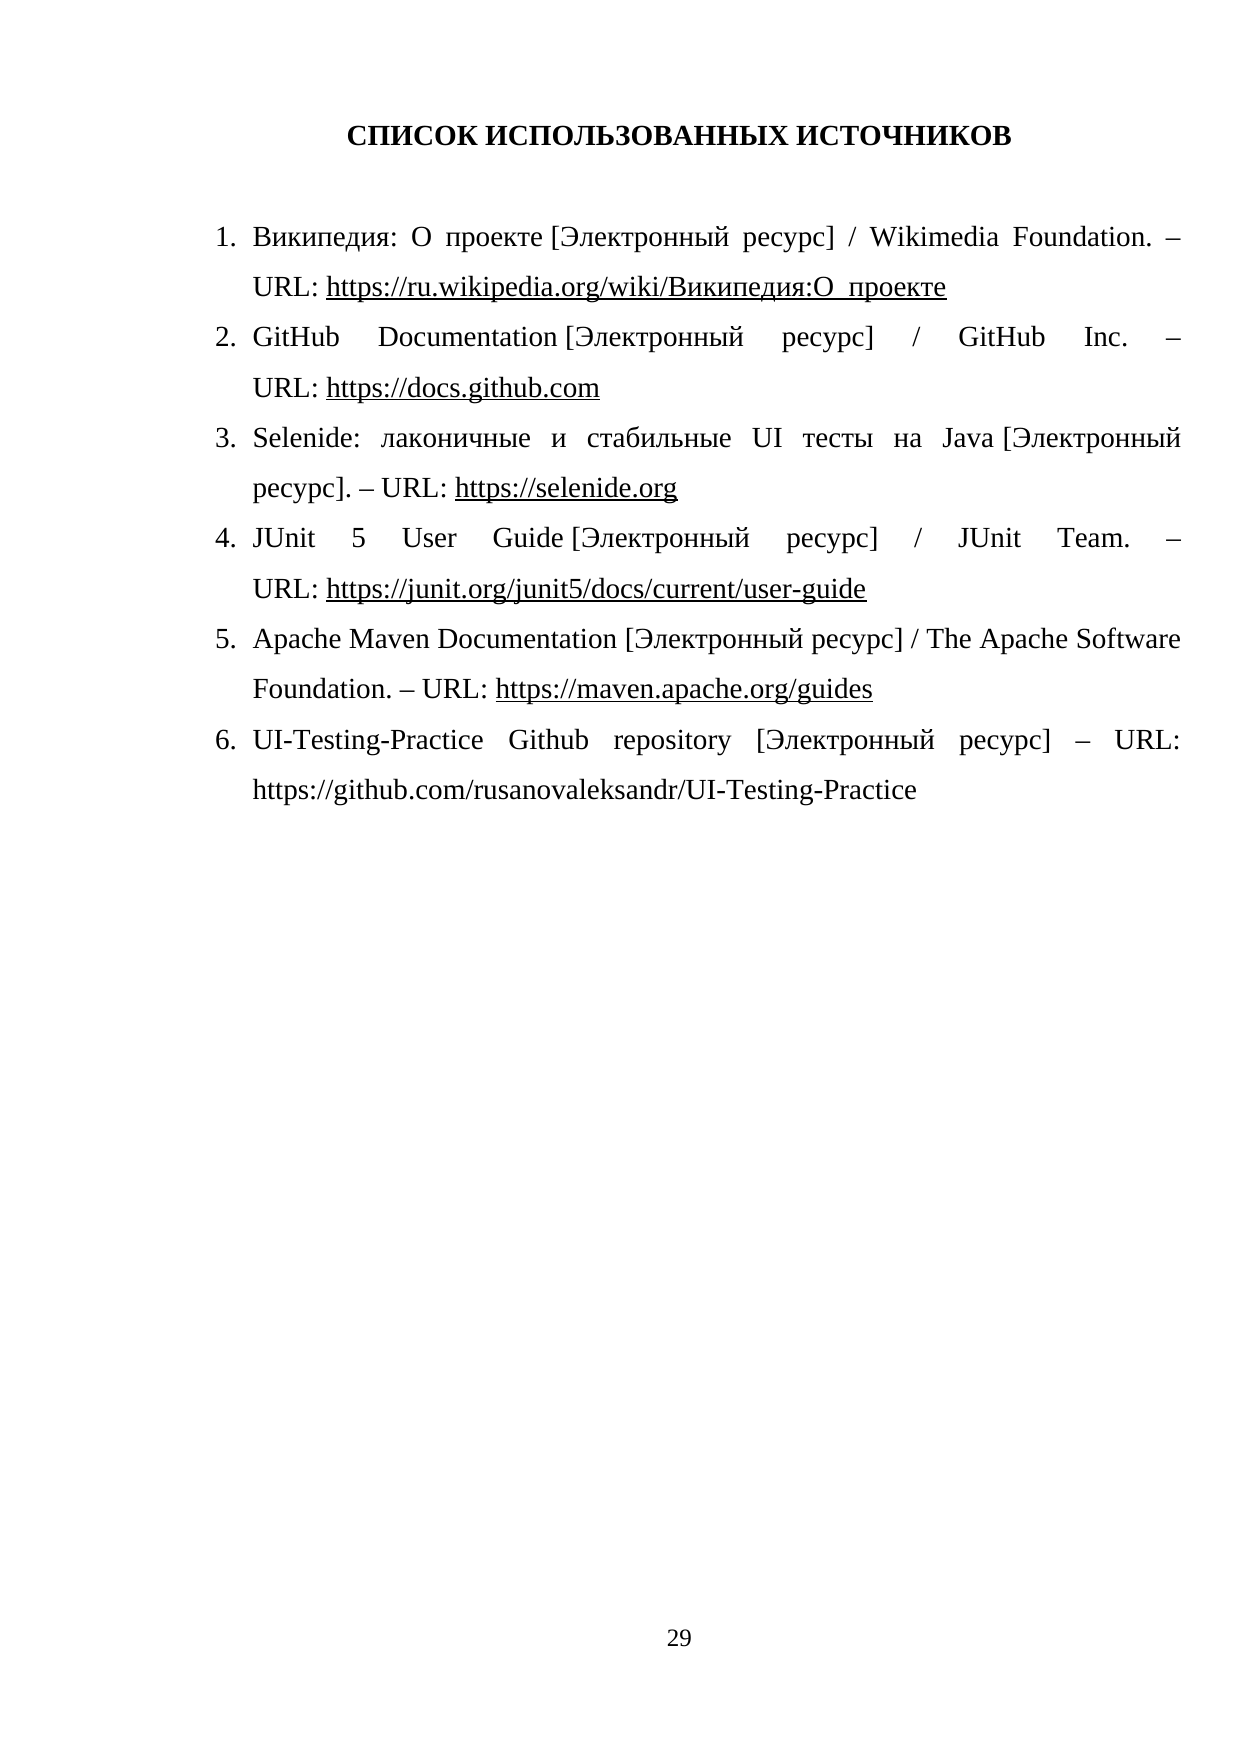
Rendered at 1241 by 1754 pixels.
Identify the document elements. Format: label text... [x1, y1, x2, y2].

text список использованных источников [177, 118, 1181, 152]
list GitHub Documentation [Электронный ресурс] / GitHub Inc. – URL: https://docs.github.com [215, 319, 1181, 403]
list UI-Testing-Practice Github repository [Электронный ресурс] – URL: https://github.com/rusanovaleksandr/UI-Testing-Practice [215, 722, 1181, 806]
list Википедия: О проекте [Электронный ресурс] / Wikimedia Foundation. – URL: https://ru.wikipedia.org/wiki/Википедия:О_проекте [215, 219, 1181, 303]
list Apache Maven Documentation [Электронный ресурс] / The Apache Software Foundation. – URL: https://maven.apache.org/guides [215, 621, 1181, 705]
list Selenide: лаконичные и стабильные UI тесты на Java [Электронный ресурс]. – URL: https://selenide.org [215, 420, 1181, 504]
list JUnit 5 User Guide [Электронный ресурс] / JUnit Team. – URL: https://junit.org/junit5/docs/current/user-guide [215, 521, 1181, 604]
